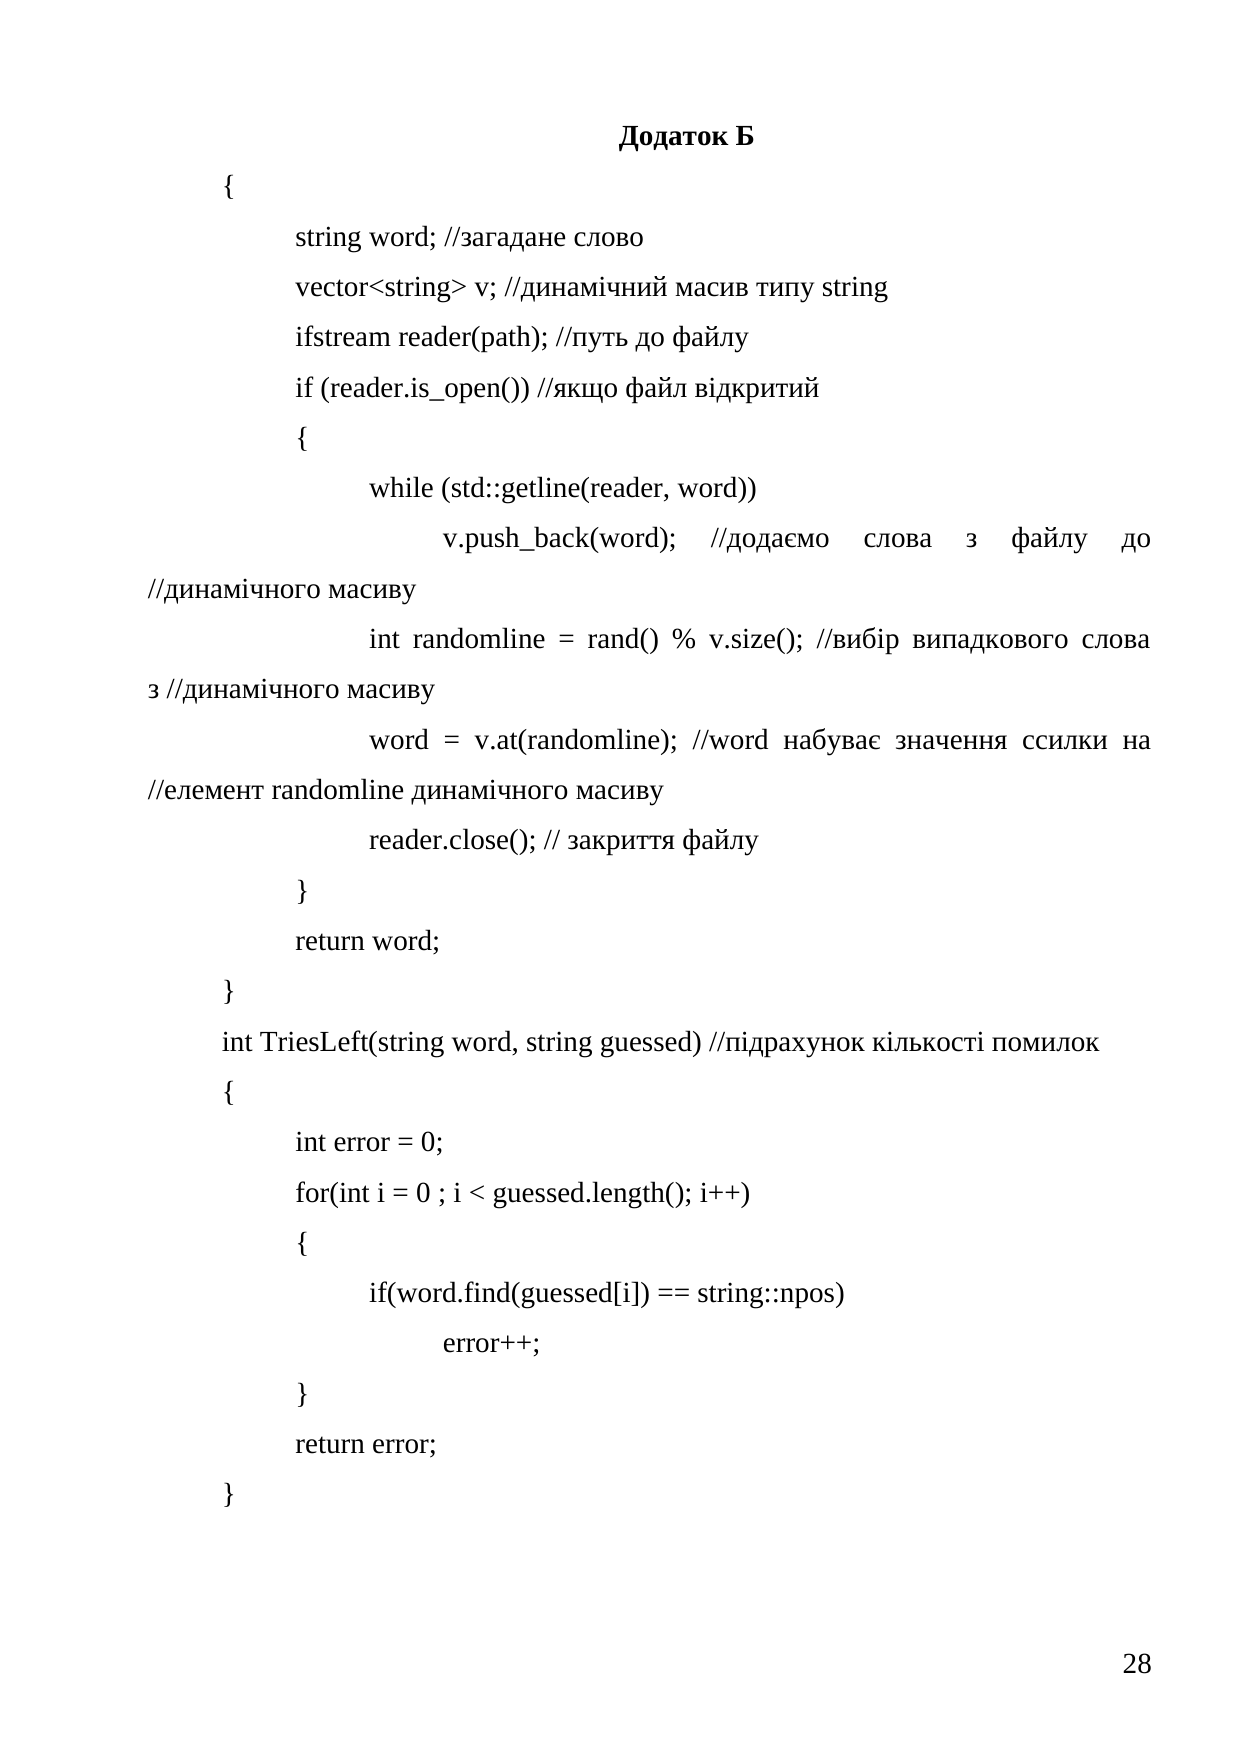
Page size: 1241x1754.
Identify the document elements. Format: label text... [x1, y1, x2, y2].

text } [148, 973, 1152, 1007]
text return error; [148, 1426, 1152, 1460]
text v.push_back(word); //додаємо слова з файлу до //динамічного масиву [148, 521, 1152, 604]
text int TriesLeft(string word, string guessed) //підрахунок кількості помилок [148, 1024, 1152, 1057]
text } [148, 873, 1152, 906]
text vector<string> v; //динамічний масив типу string [148, 269, 1152, 303]
text string word; //загадане слово [148, 219, 1152, 252]
text return word; [148, 923, 1152, 957]
text word = v.at(randomline); //word набуває значення ссилки на //елемент randomline динамічного масиву [148, 722, 1152, 806]
text if (reader.is_open()) //якщо файл відкритий [148, 370, 1152, 403]
text } [148, 1376, 1152, 1409]
text { [148, 1225, 1152, 1258]
text } [148, 1477, 1152, 1510]
text { [148, 1074, 1152, 1108]
text int error = 0; [148, 1124, 1152, 1158]
text error++; [148, 1326, 1152, 1359]
text { [148, 168, 1152, 202]
text while (std::getline(reader, word)) [148, 470, 1152, 504]
text int randomline = rand() % v.size(); //вибір випадкового слова з //динамічного масиву [148, 621, 1152, 705]
text Додаток Б [148, 118, 1152, 152]
text { [148, 420, 1152, 453]
text ifstream reader(path); //путь до файлу [148, 319, 1152, 353]
text for(int i = 0 ; i < guessed.length(); i++) [148, 1175, 1152, 1208]
text reader.close(); // закриття файлу [148, 822, 1152, 856]
text if(word.find(guessed[i]) == string::npos) [148, 1275, 1152, 1309]
